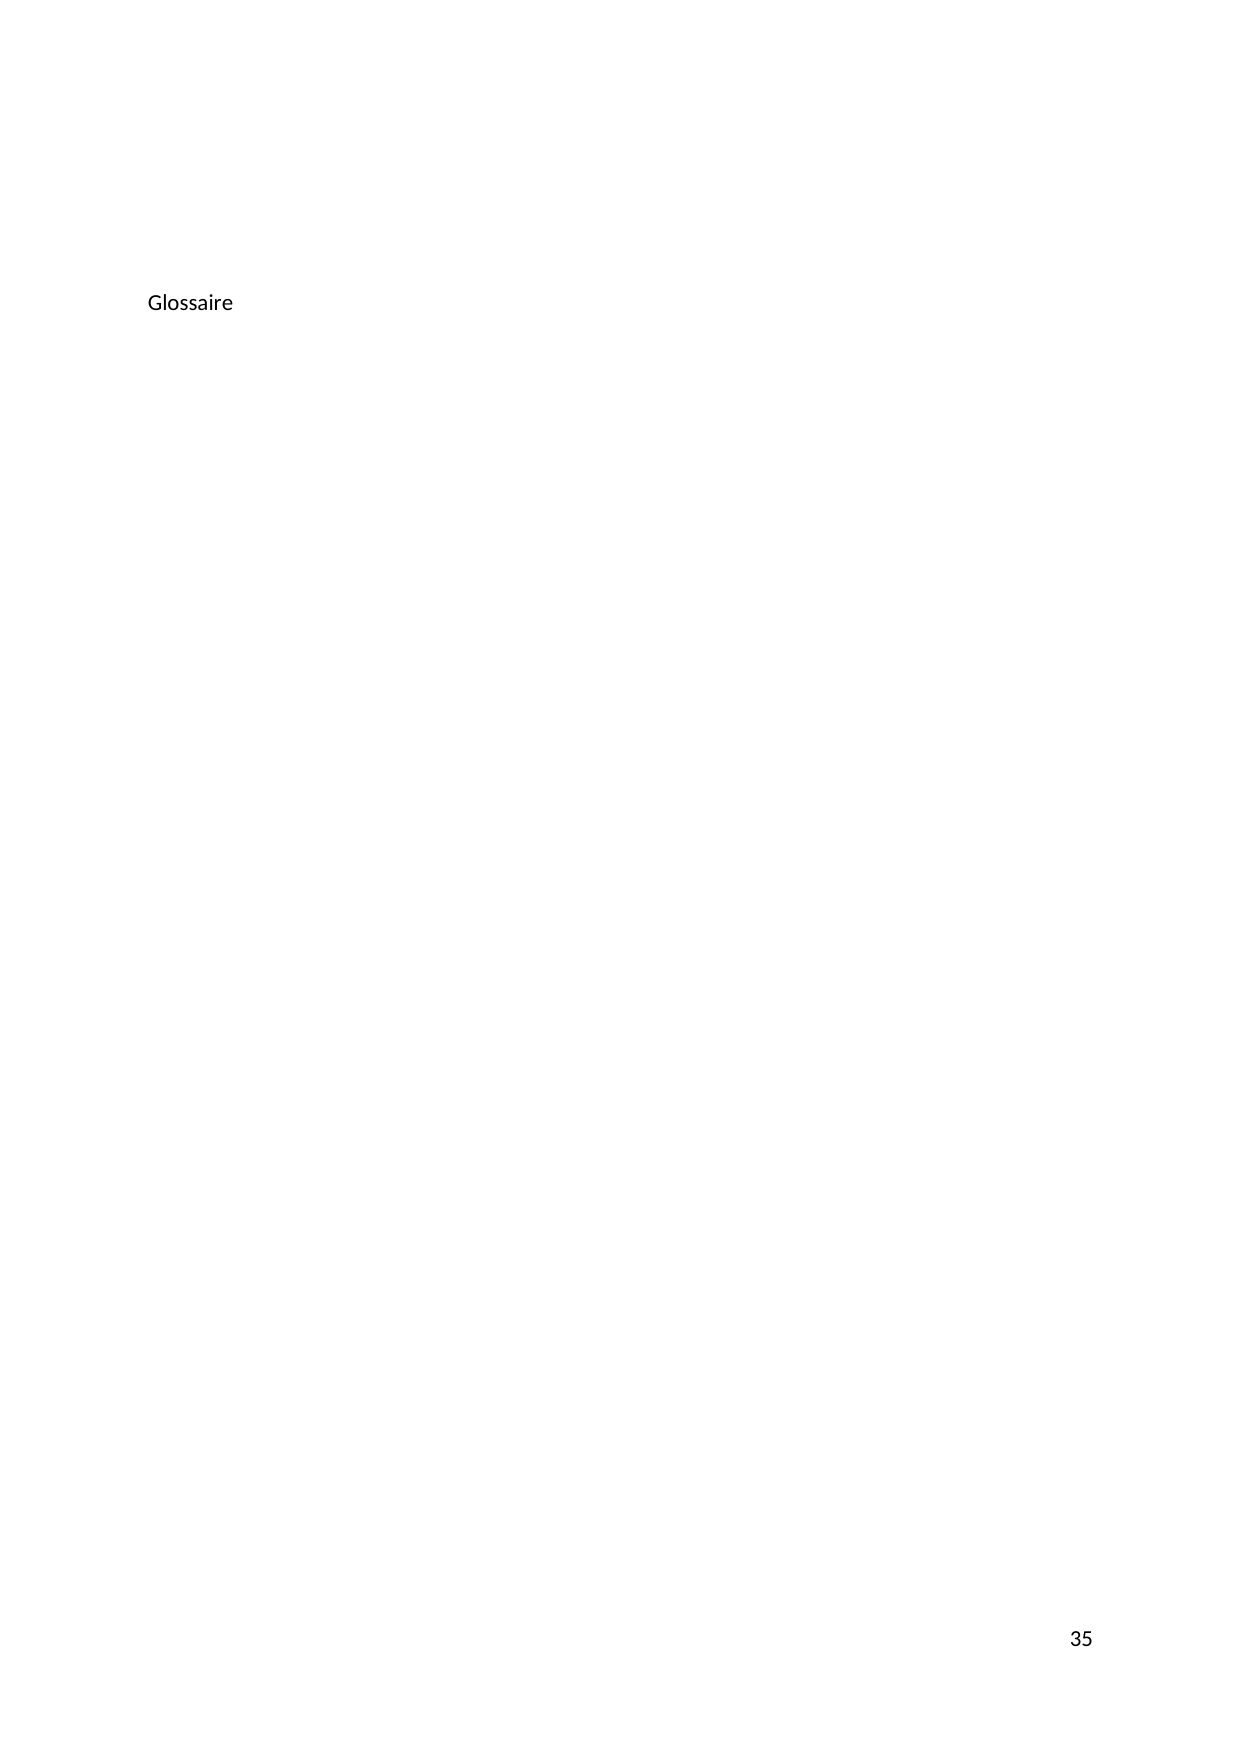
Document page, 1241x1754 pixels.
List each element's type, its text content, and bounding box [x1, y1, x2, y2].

text Glossaire [148, 288, 1093, 316]
